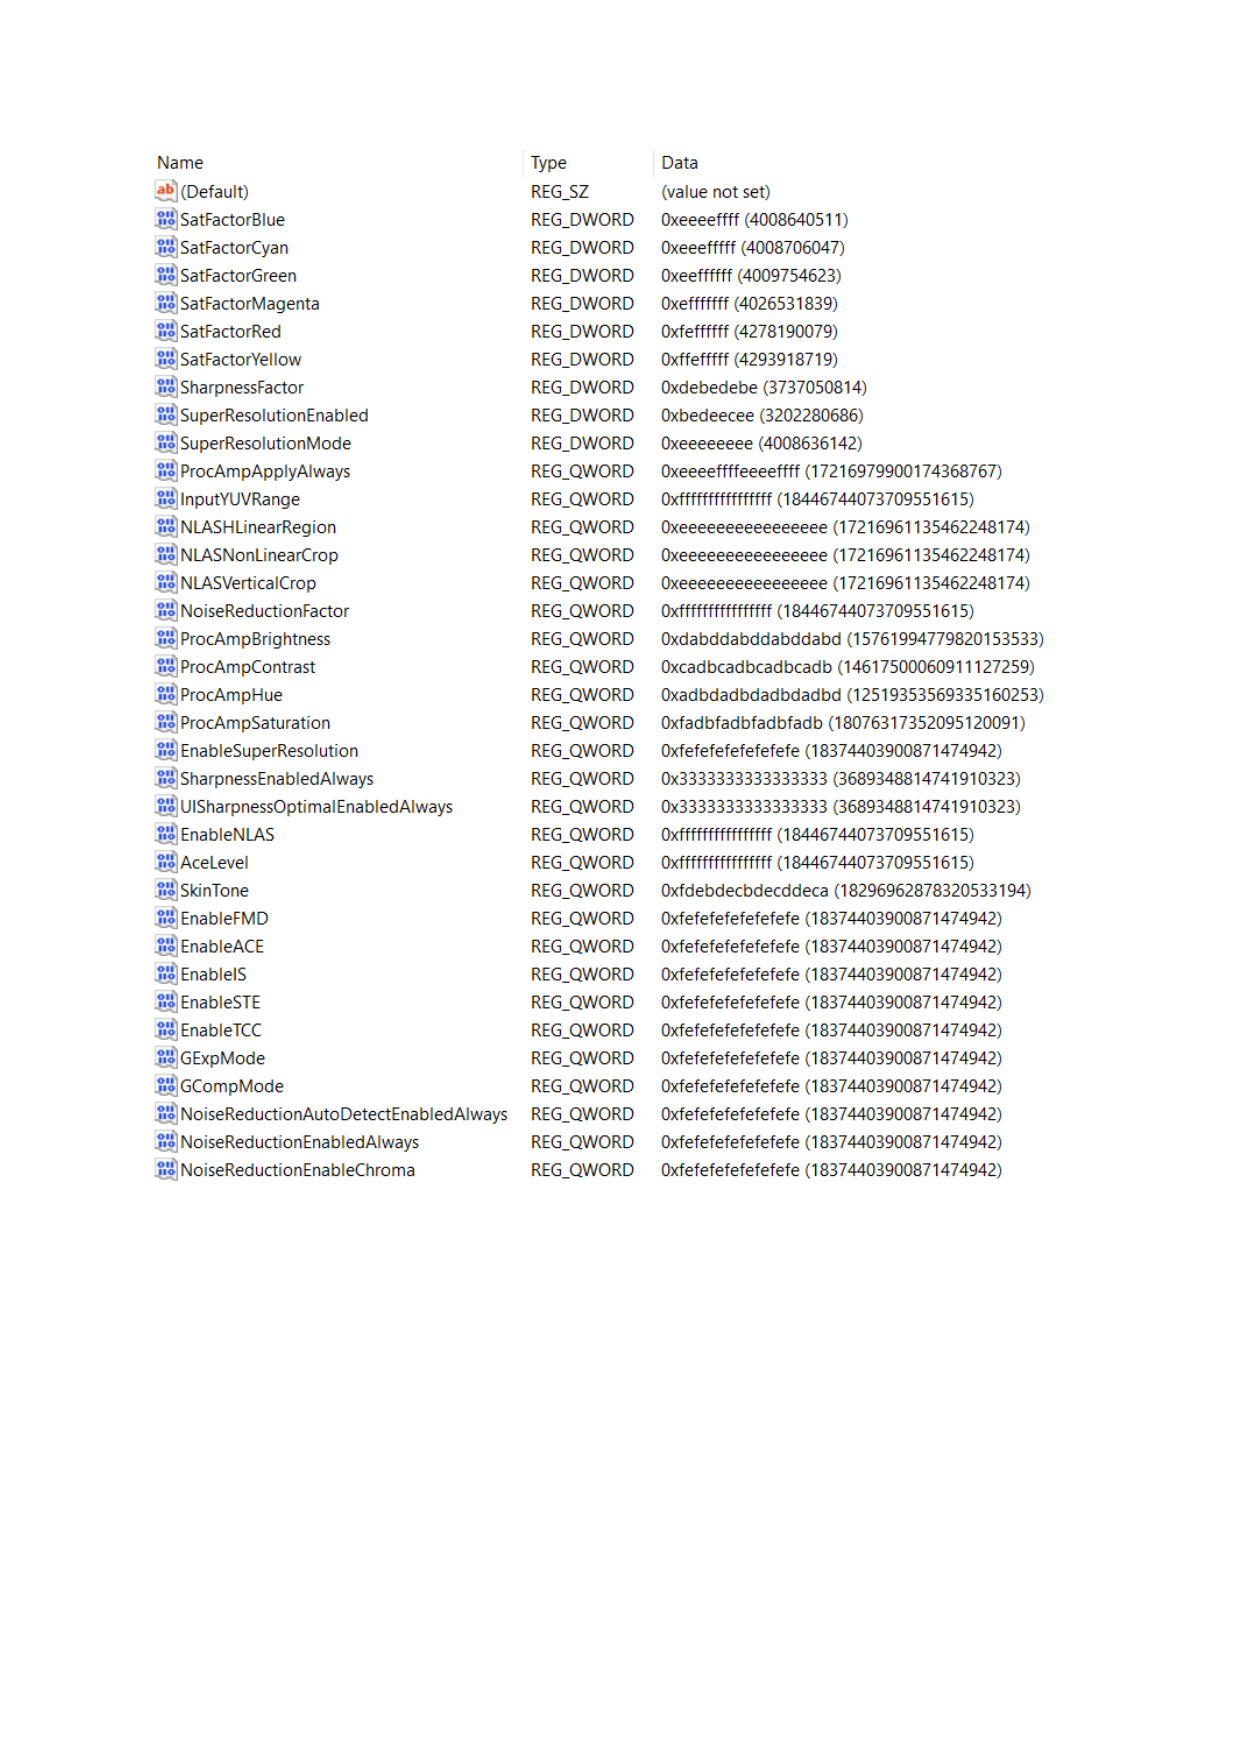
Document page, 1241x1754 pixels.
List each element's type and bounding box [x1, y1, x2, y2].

picture [150, 150, 1091, 1189]
